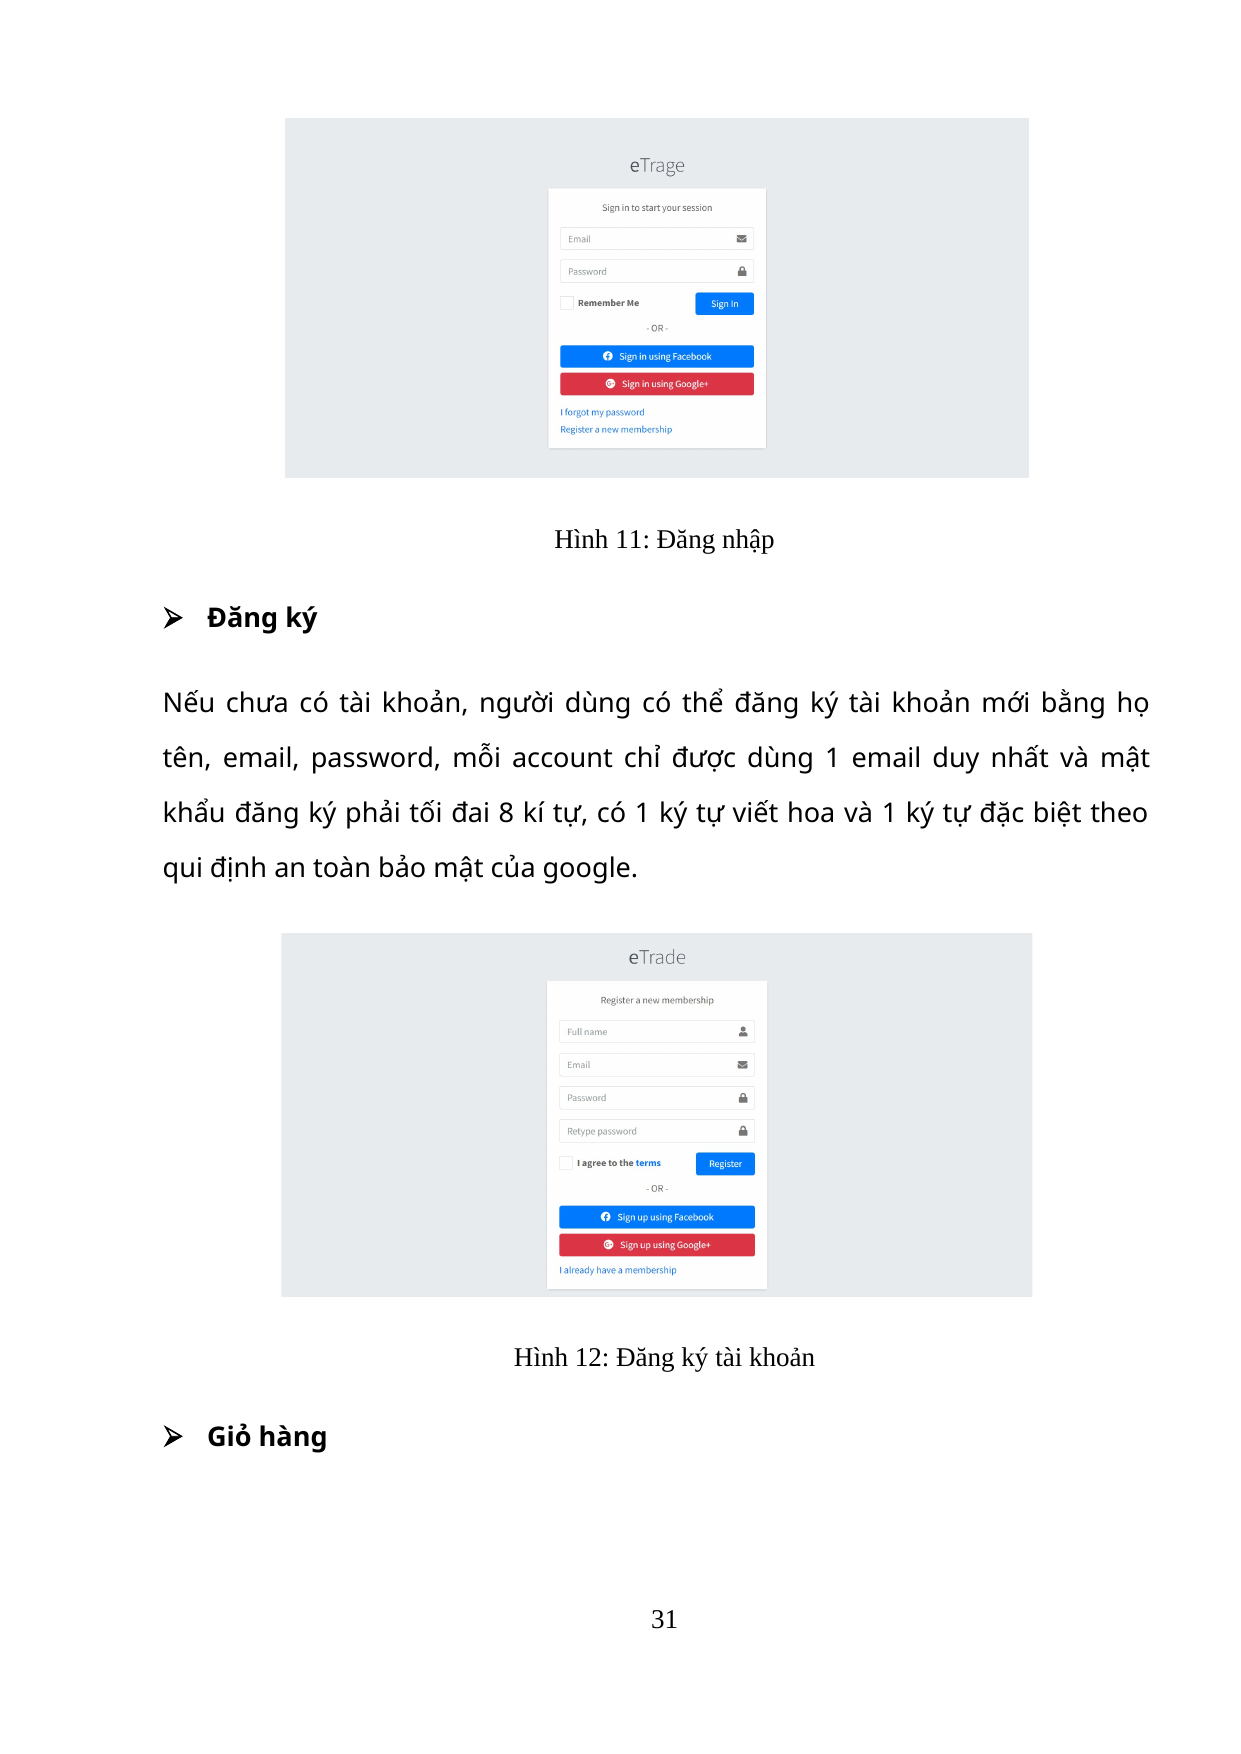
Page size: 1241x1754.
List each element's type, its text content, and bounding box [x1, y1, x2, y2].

picture [285, 118, 1029, 478]
text Hình 12: Đăng ký tài khoản [177, 1341, 1152, 1372]
picture [281, 933, 1033, 1297]
list Giỏ hàng [162, 1417, 1152, 1454]
list Đăng ký [162, 598, 1152, 635]
text Nếu chưa có tài khoản, người dùng có thể đăng ký tài khoản mới bằng họ tên, email, password, mỗi account chỉ được dùng 1 email duy nhất và mật khẩu đăng ký phải tối đai 8 kí tự, có 1 ký tự viết hoa và 1 ký tự đặc biệt theo qui định an toàn bảo mật của google. [162, 683, 1152, 886]
text Hình 11: Đăng nhập [177, 523, 1152, 554]
